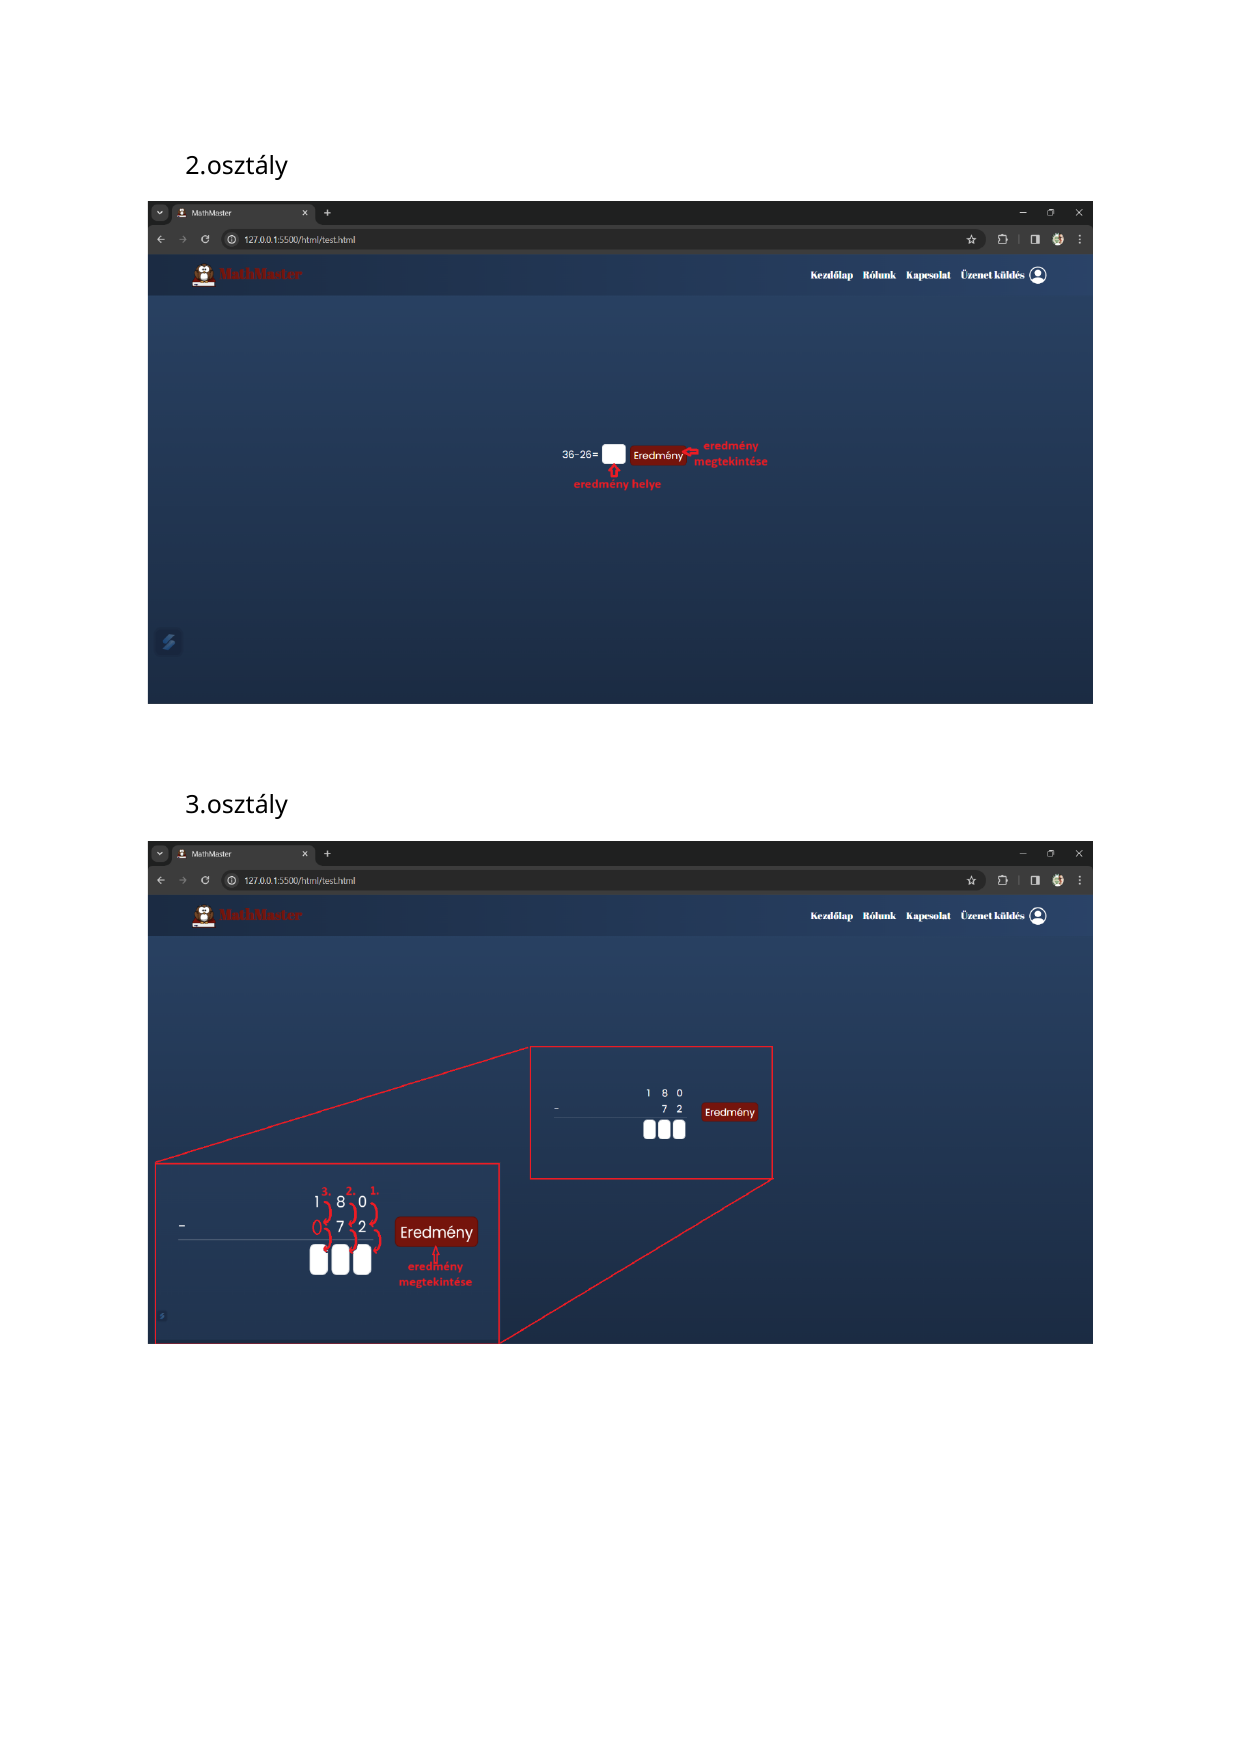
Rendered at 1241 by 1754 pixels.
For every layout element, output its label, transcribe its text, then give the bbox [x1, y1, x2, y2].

list osztály [185, 148, 1093, 182]
picture [147, 201, 1093, 704]
list osztály [185, 786, 1093, 820]
picture [147, 841, 1093, 1344]
